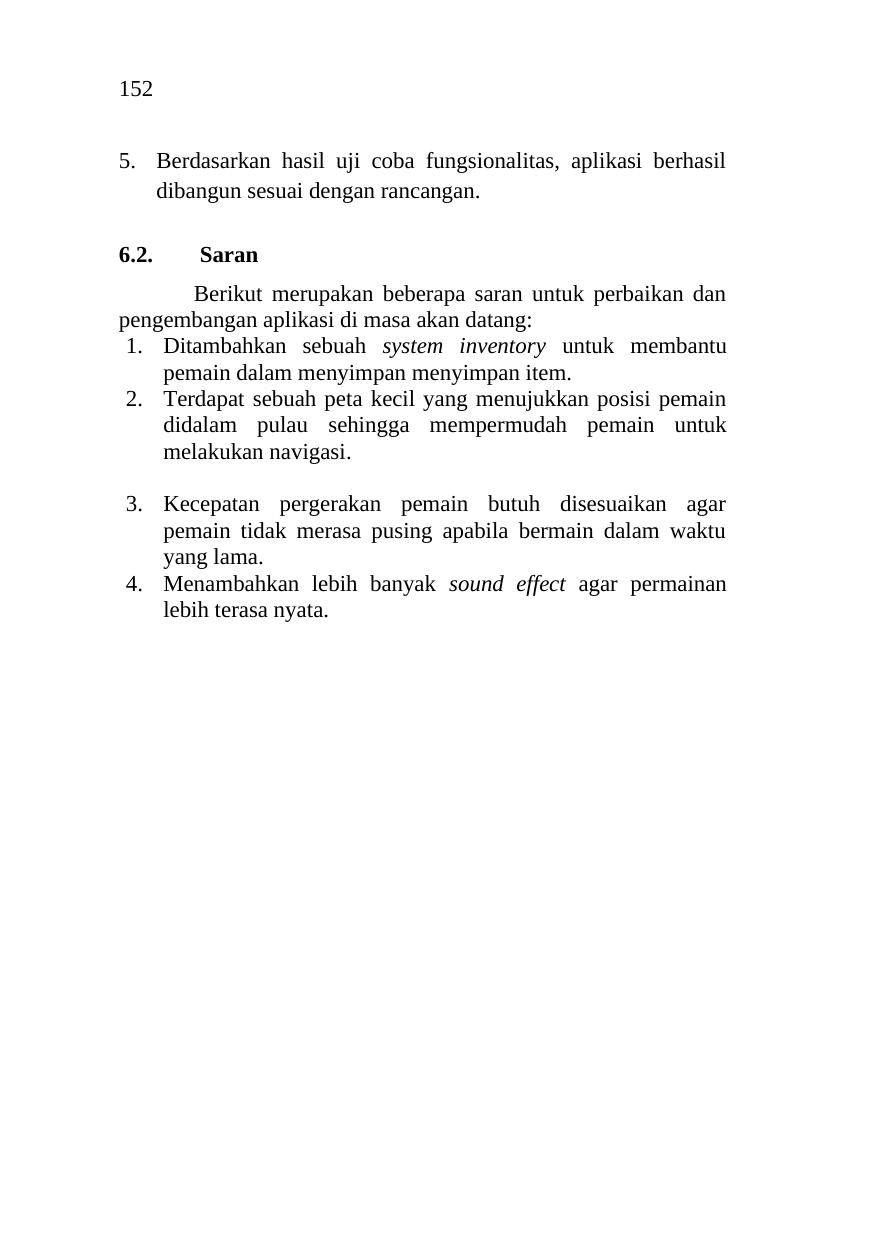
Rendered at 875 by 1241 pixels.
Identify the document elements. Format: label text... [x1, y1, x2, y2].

list Kecepatan pergerakan pemain butuh disesuaikan agar pemain tidak merasa pusing apabila bermain dalam waktu yang lama. [126, 491, 727, 569]
list Menambahkan lebih banyak sound effect agar permainan lebih terasa nyata. [126, 569, 727, 622]
subtitle Saran [119, 241, 727, 267]
text Berikut merupakan beberapa saran untuk perbaikan dan pengembangan aplikasi di masa akan datang: [119, 280, 727, 332]
list Ditambahkan sebuah system inventory untuk membantu pemain dalam menyimpan menyimpan item. [126, 332, 727, 385]
list Terdapat sebuah peta kecil yang menujukkan posisi pemain didalam pulau sehingga mempermudah pemain untuk melakukan navigasi. [126, 385, 727, 464]
list Berdasarkan hasil uji coba fungsionalitas, aplikasi berhasil dibangun sesuai dengan rancangan. [119, 147, 727, 204]
